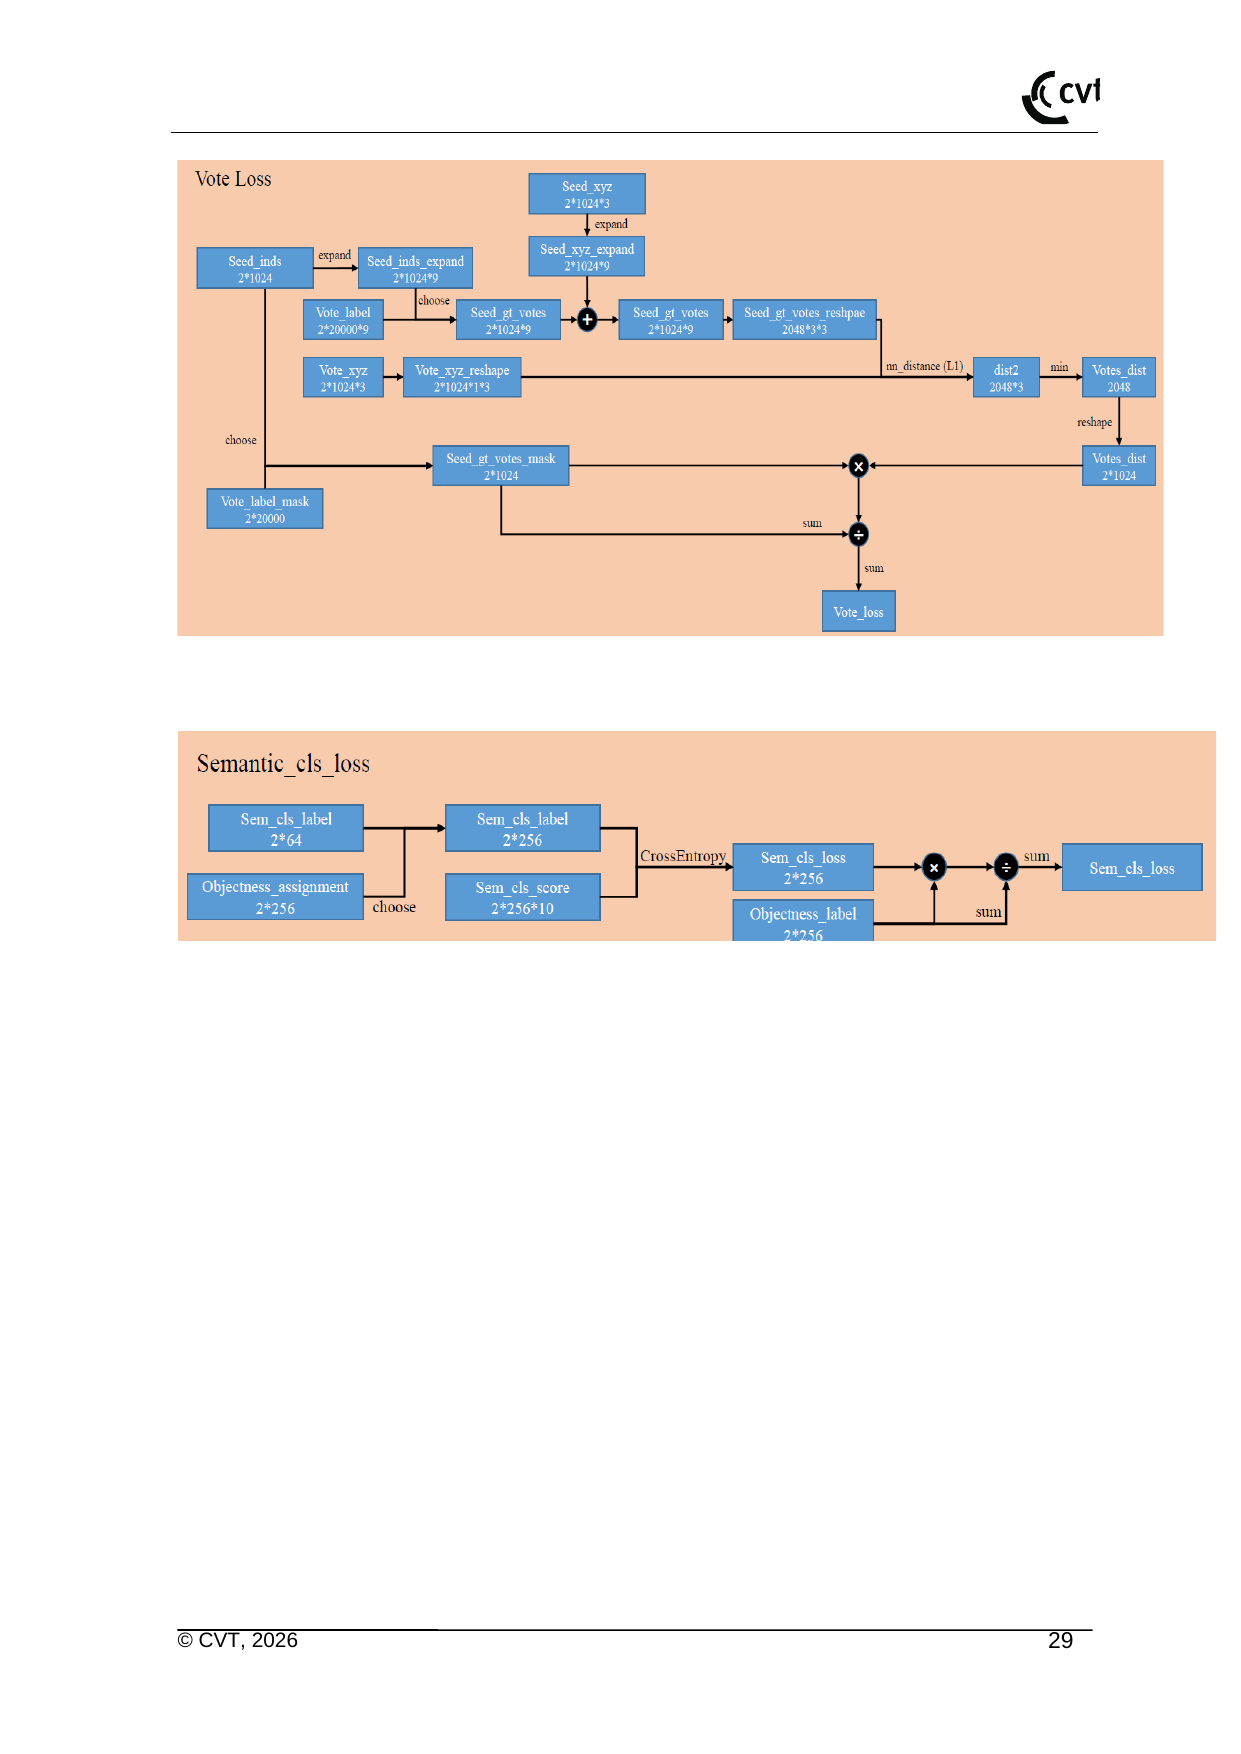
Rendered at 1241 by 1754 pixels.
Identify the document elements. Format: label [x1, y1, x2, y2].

picture [177, 159, 1164, 636]
picture [177, 731, 1217, 941]
